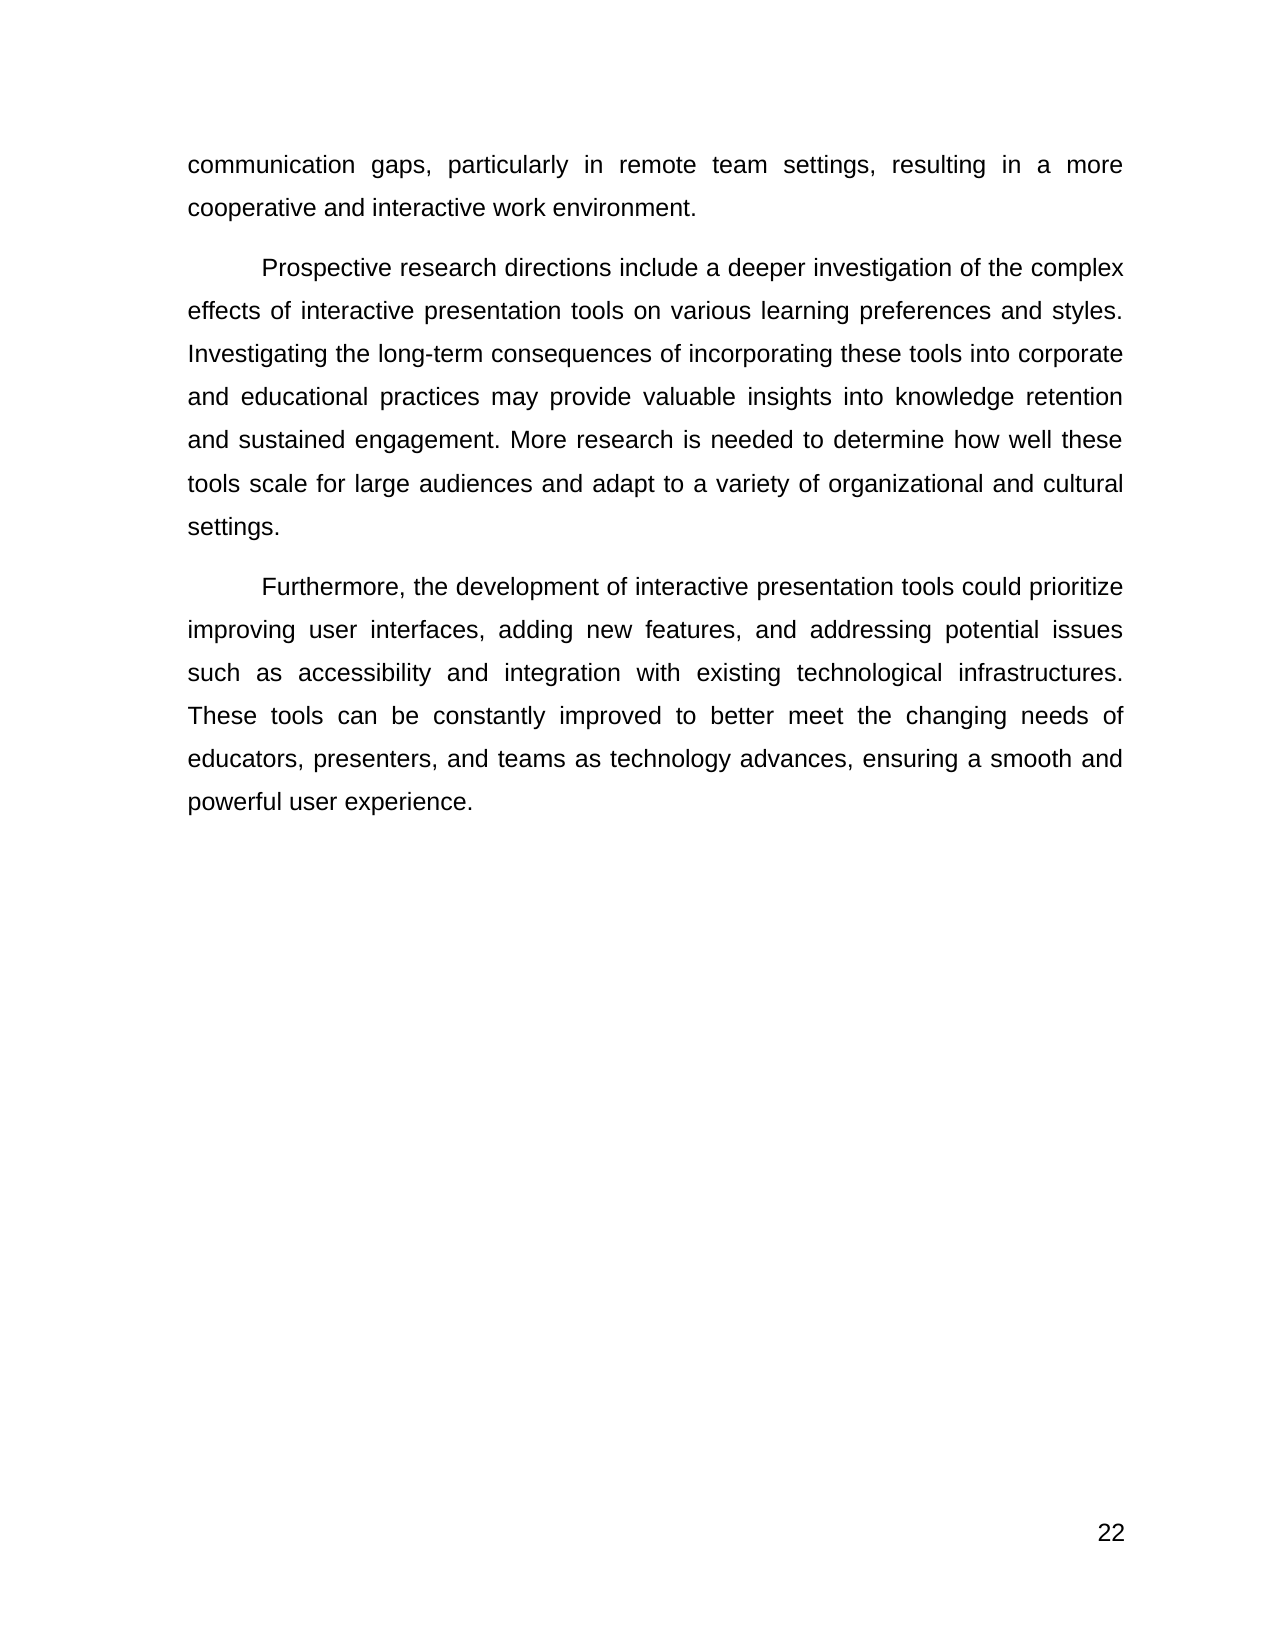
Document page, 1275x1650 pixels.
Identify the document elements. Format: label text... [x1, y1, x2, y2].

text Prospective research directions include a deeper investigation of the complex effects of interactive presentation tools on various learning preferences and styles. Investigating the long-term consequences of incorporating these tools into corporate and educational practices may provide valuable insights into knowledge retention and sustained engagement. More research is needed to determine how well these tools scale for large audiences and adapt to a variety of organizational and cultural settings. [187, 253, 1125, 540]
text Furthermore, the development of interactive presentation tools could prioritize improving user interfaces, adding new features, and addressing potential issues such as accessibility and integration with existing technological infrastructures. These tools can be constantly improved to better meet the changing needs of educators, presenters, and teams as technology advances, ensuring a smooth and powerful user experience. [187, 571, 1125, 816]
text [187, 150, 1125, 222]
